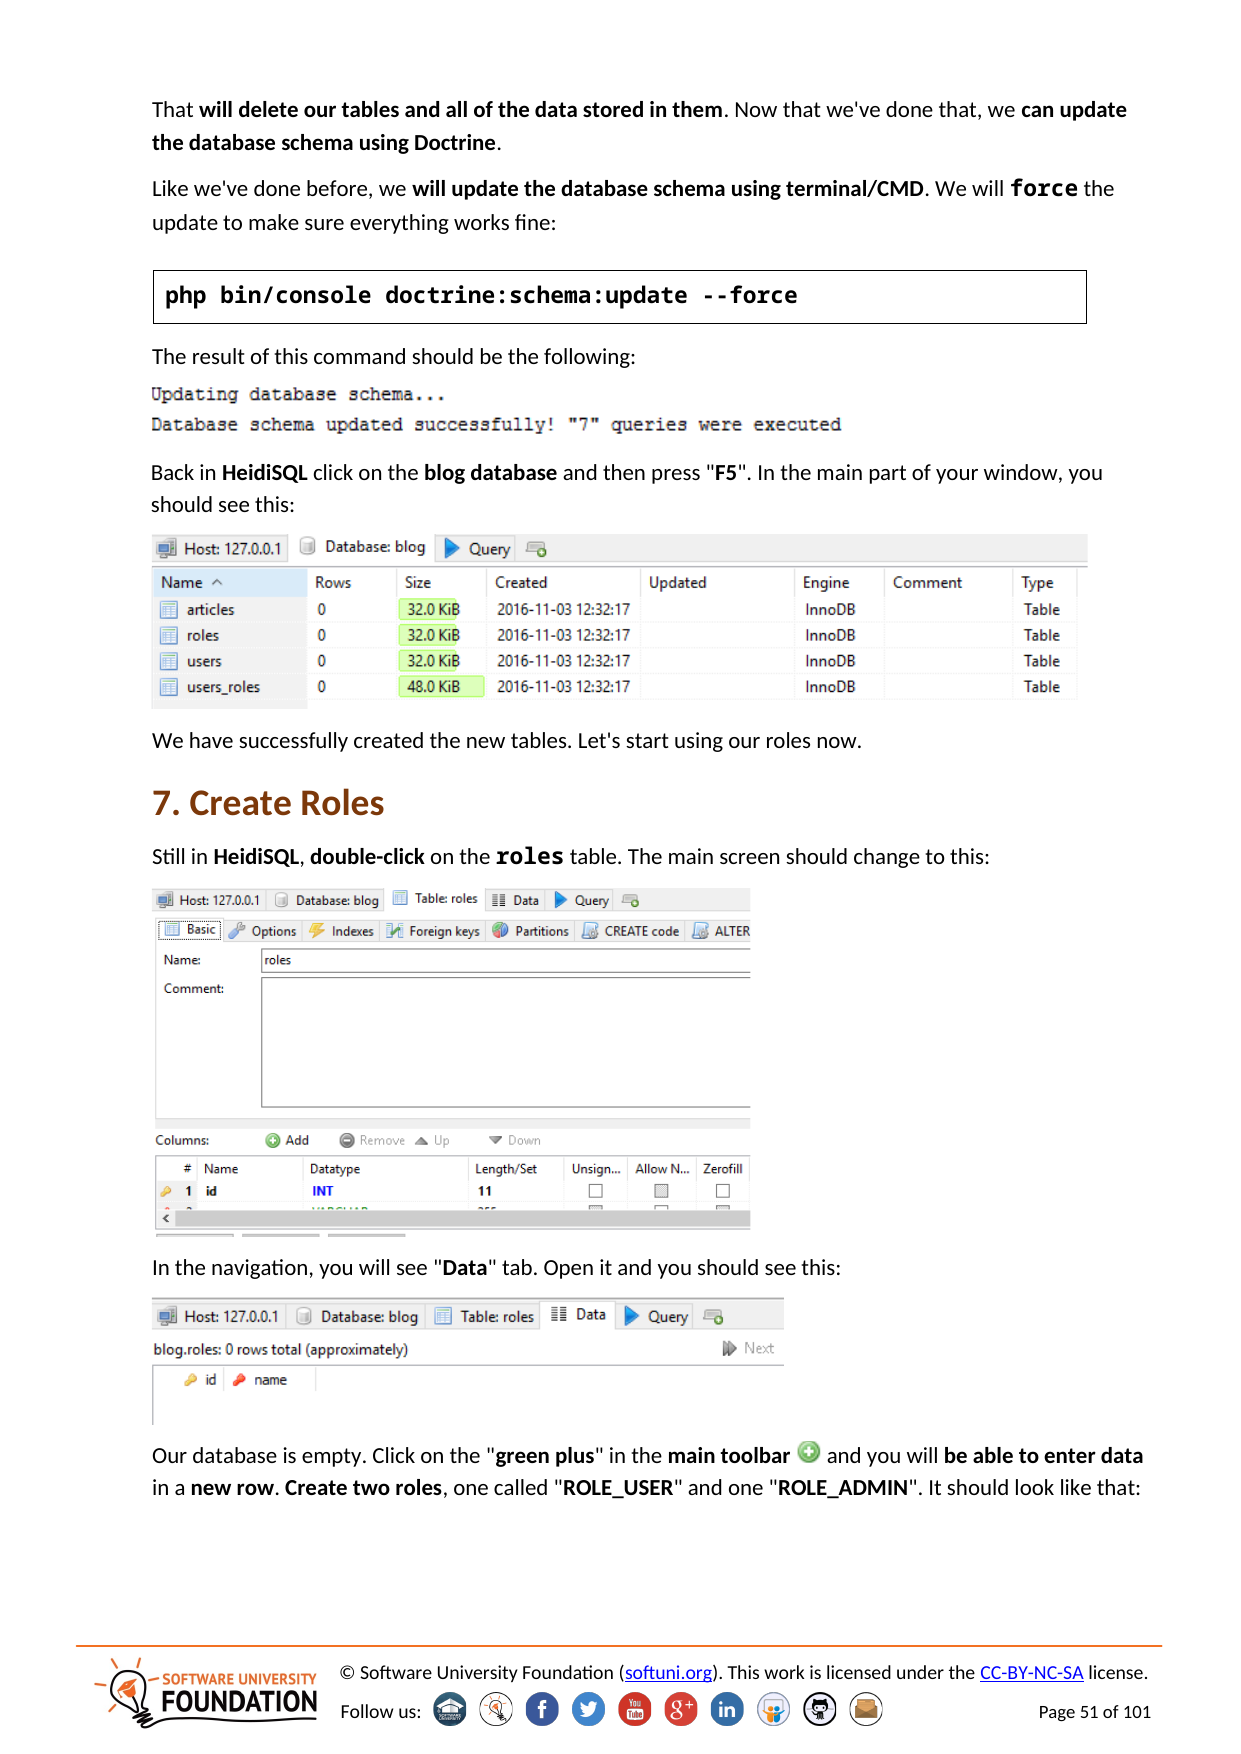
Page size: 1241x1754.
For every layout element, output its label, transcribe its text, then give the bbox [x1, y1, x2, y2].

picture [479, 1692, 513, 1726]
text Like we've done before, we will update the database schema using terminal/CMD. We will force the update to make sure everything works fine: [152, 172, 1163, 236]
picture [710, 1692, 744, 1726]
text That will delete our tables and all of the data stored in them. Now that we've done that, we can update the database schema using Doctrine. [152, 95, 1163, 156]
text Still in HeidiSQL, double-click on the roles table. The main screen should change to this: [152, 840, 1163, 871]
picture [151, 888, 751, 1237]
picture [93, 1656, 317, 1729]
picture [618, 1692, 652, 1726]
picture [525, 1692, 559, 1726]
picture [757, 1692, 790, 1726]
table_header php bin/console doctrine:schema:update --force [154, 271, 1086, 323]
picture [151, 1297, 784, 1425]
text Back in HeidiSQL click on the blog database and then press "F5". In the main part of your window, you should see this: [151, 458, 1163, 518]
text The result of this command should be the following: [77, 342, 1163, 370]
picture [433, 1692, 467, 1726]
picture [803, 1692, 837, 1726]
picture [849, 1692, 883, 1726]
picture [664, 1692, 698, 1726]
text In the navigation, you will see "Data" tab. Open it and you should see this: [77, 1253, 1163, 1281]
picture [795, 1441, 822, 1464]
picture [151, 534, 1088, 709]
picture [151, 386, 865, 442]
subtitle Create Roles [152, 779, 1163, 824]
text Our database is empty. Click on the "green plus" in the main toolbar and you will be able to enter data in a new row. Create two roles, one called "ROLE_USER" and one "ROLE_ADMIN". It should look like that: [152, 1441, 1163, 1501]
text We have successfully created the new tables. Let's start using our roles now. [77, 726, 1163, 754]
picture [572, 1692, 605, 1726]
